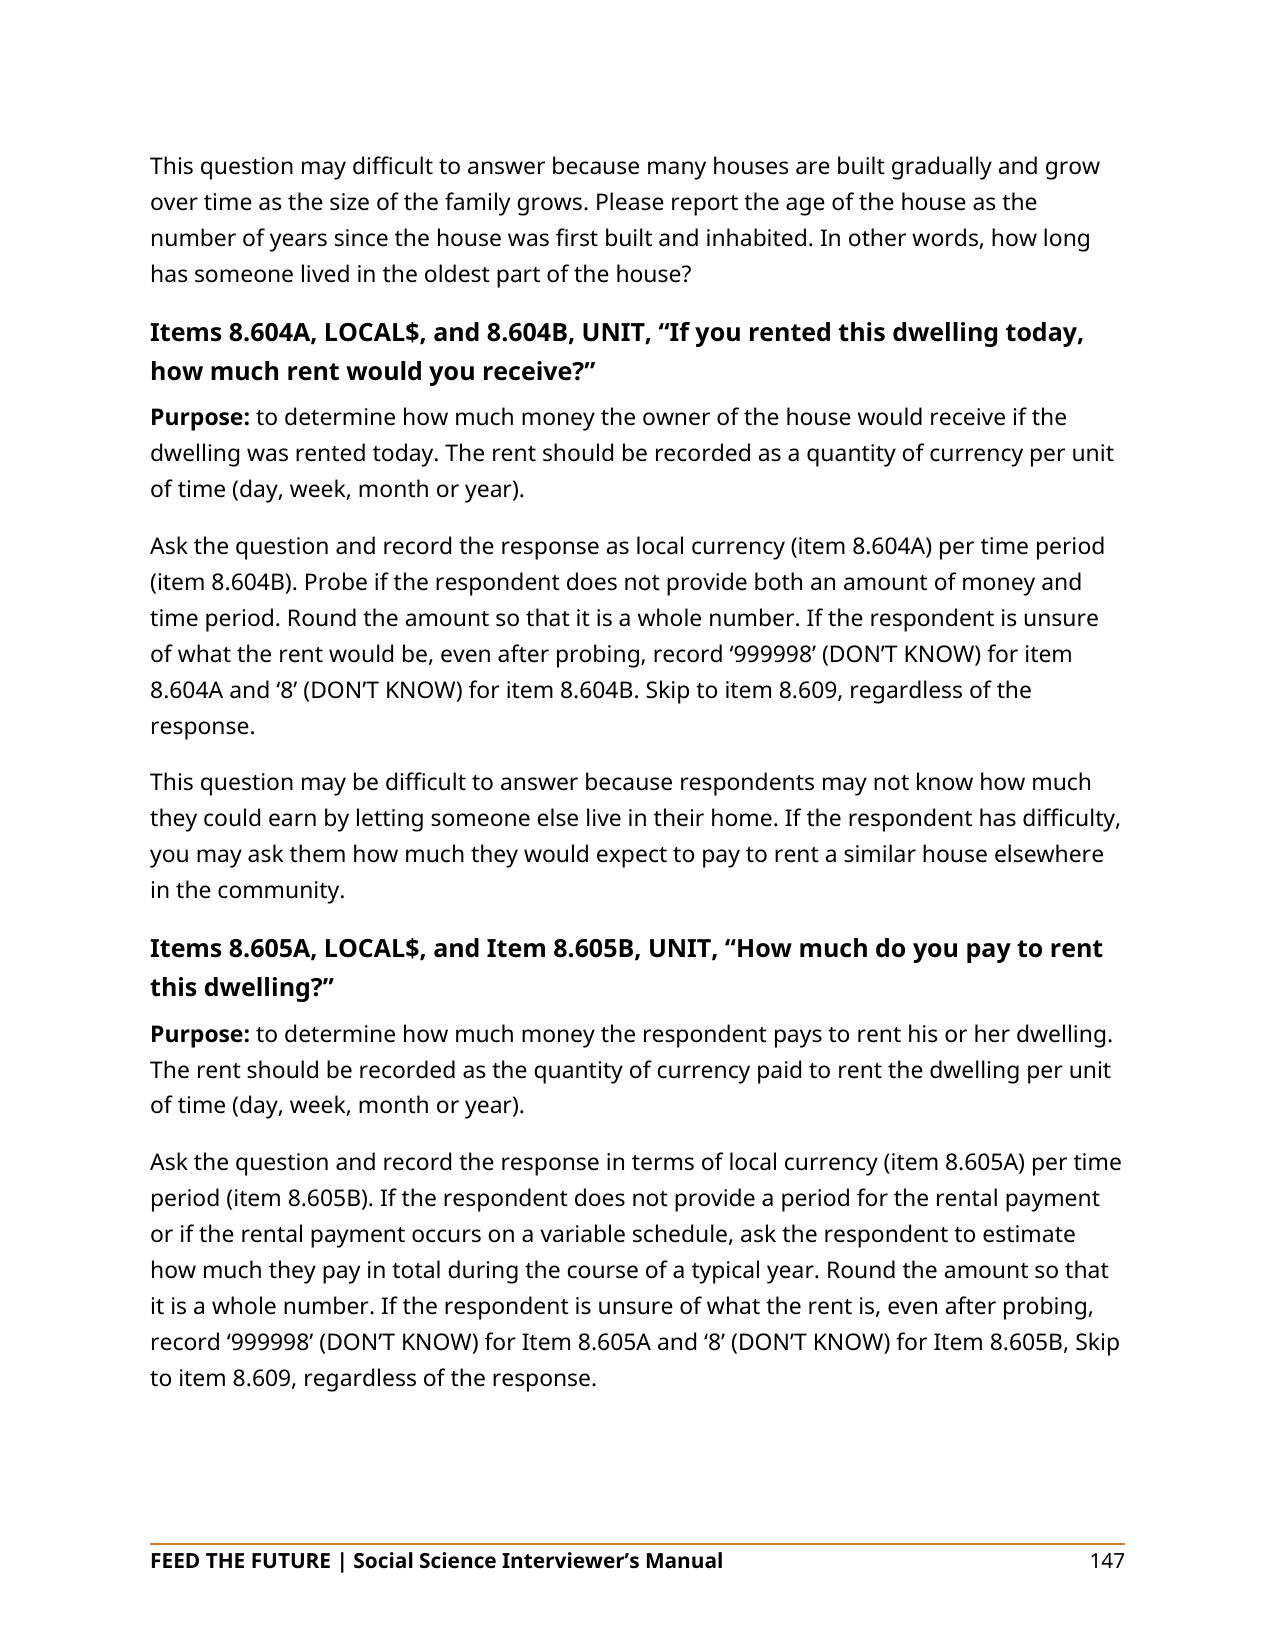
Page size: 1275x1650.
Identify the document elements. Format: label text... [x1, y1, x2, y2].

text Ask the question and record the response as local currency (item 8.604A) per time period (item 8.604B). Probe if the respondent does not provide both an amount of money and time period. Round the amount so that it is a whole number. If the respondent is unsure of what the rent would be, even after probing, record ‘999998’ (DON’T KNOW) for item 8.604A and ‘8’ (DON’T KNOW) for item 8.604B. Skip to item 8.609, regardless of the response. [150, 530, 1125, 741]
text Purpose: to determine how much money the respondent pays to rent his or her dwelling. The rent should be recorded as the quantity of currency paid to rent the dwelling per unit of time (day, week, month or year). [150, 1018, 1125, 1121]
text This question may difficult to answer because many houses are built gradually and grow over time as the size of the family grows. Please report the age of the house as the number of years since the house was first built and inhabited. In other words, how long has someone lived in the oldest part of the house? [150, 150, 1125, 289]
subtitle Items 8.604A, LOCAL$, and 8.604B, UNIT, “If you rented this dwelling today, how much rent would you receive?” [150, 314, 1125, 388]
text This question may be difficult to answer because respondents may not know how much they could earn by letting someone else live in their home. If the respondent has difficulty, you may ask them how much they would expect to pay to rent a similar house elsewhere in the community. [150, 766, 1125, 905]
text Ask the question and record the response in terms of local currency (item 8.605A) per time period (item 8.605B). If the respondent does not provide a period for the rental payment or if the rental payment occurs on a variable schedule, ask the respondent to estimate how much they pay in total during the course of a typical year. Round the amount so that it is a whole number. If the respondent is unsure of what the rent is, even after probing, record ‘999998’ (DON’T KNOW) for Item 8.605A and ‘8’ (DON’T KNOW) for Item 8.605B, Skip to item 8.609, regardless of the response. [150, 1146, 1125, 1393]
subtitle Items 8.605A, LOCAL$, and Item 8.605B, UNIT, “How much do you pay to rent this dwelling?” [150, 931, 1125, 1004]
text Purpose: to determine how much money the owner of the house would receive if the dwelling was rented today. The rent should be recorded as a quantity of currency per unit of time (day, week, month or year). [150, 401, 1125, 504]
